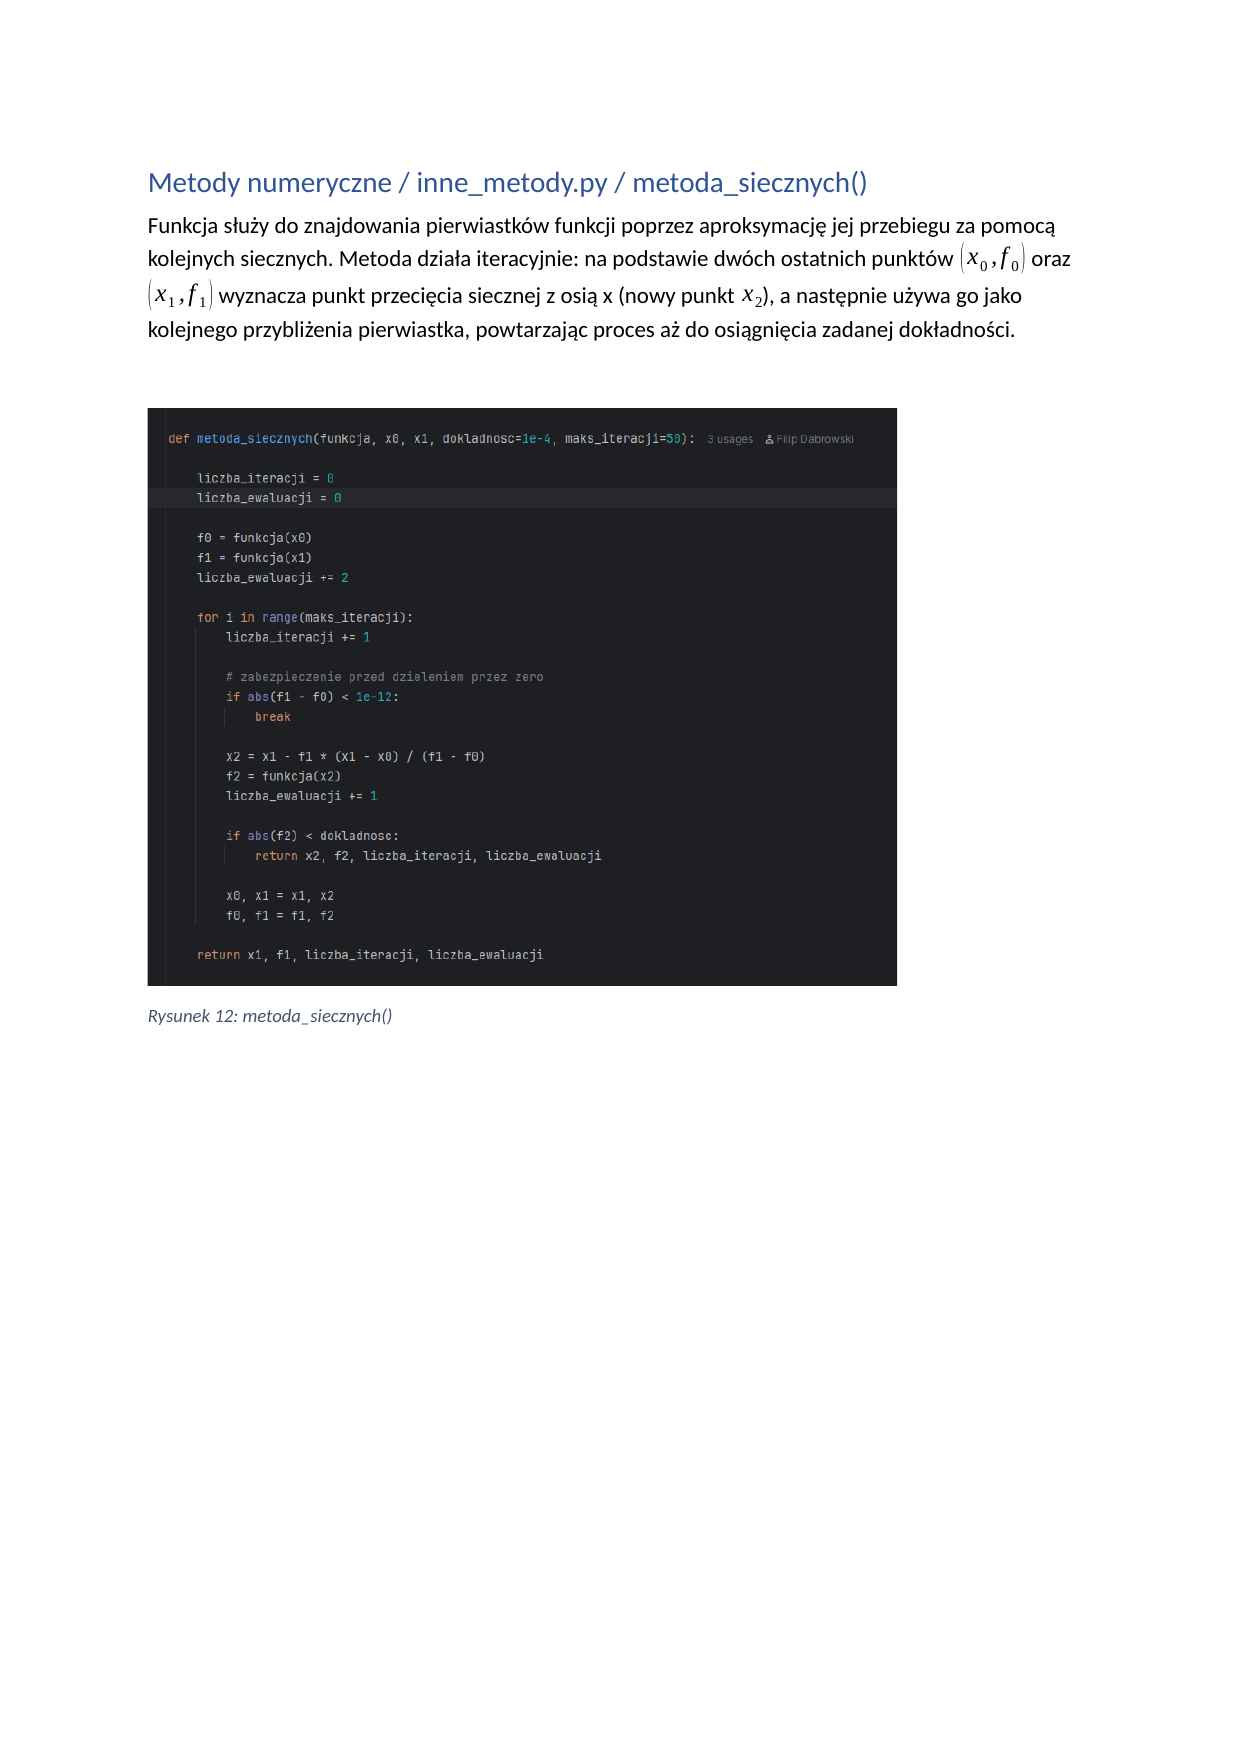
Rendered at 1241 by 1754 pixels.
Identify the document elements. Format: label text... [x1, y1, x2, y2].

picture [147, 408, 898, 986]
text Rysunek 12: metoda_siecznych() [148, 1004, 1093, 1027]
subtitle Metody numeryczne / inne_metody.py / metoda_siecznych() [148, 164, 1093, 200]
text Funkcja służy do znajdowania pierwiastków funkcji poprzez aproksymację jej przebiegu za pomocą kolejnych siecznych. Metoda działa iteracyjnie: na podstawie dwóch ostatnich punktów oraz wyznacza punkt przecięcia siecznej z osią x (nowy punkt ), a następnie używa go jako kolejnego przybliżenia pierwiastka, powtarzając proces aż do osiągnięcia zadanej dokładności. [148, 211, 1093, 343]
